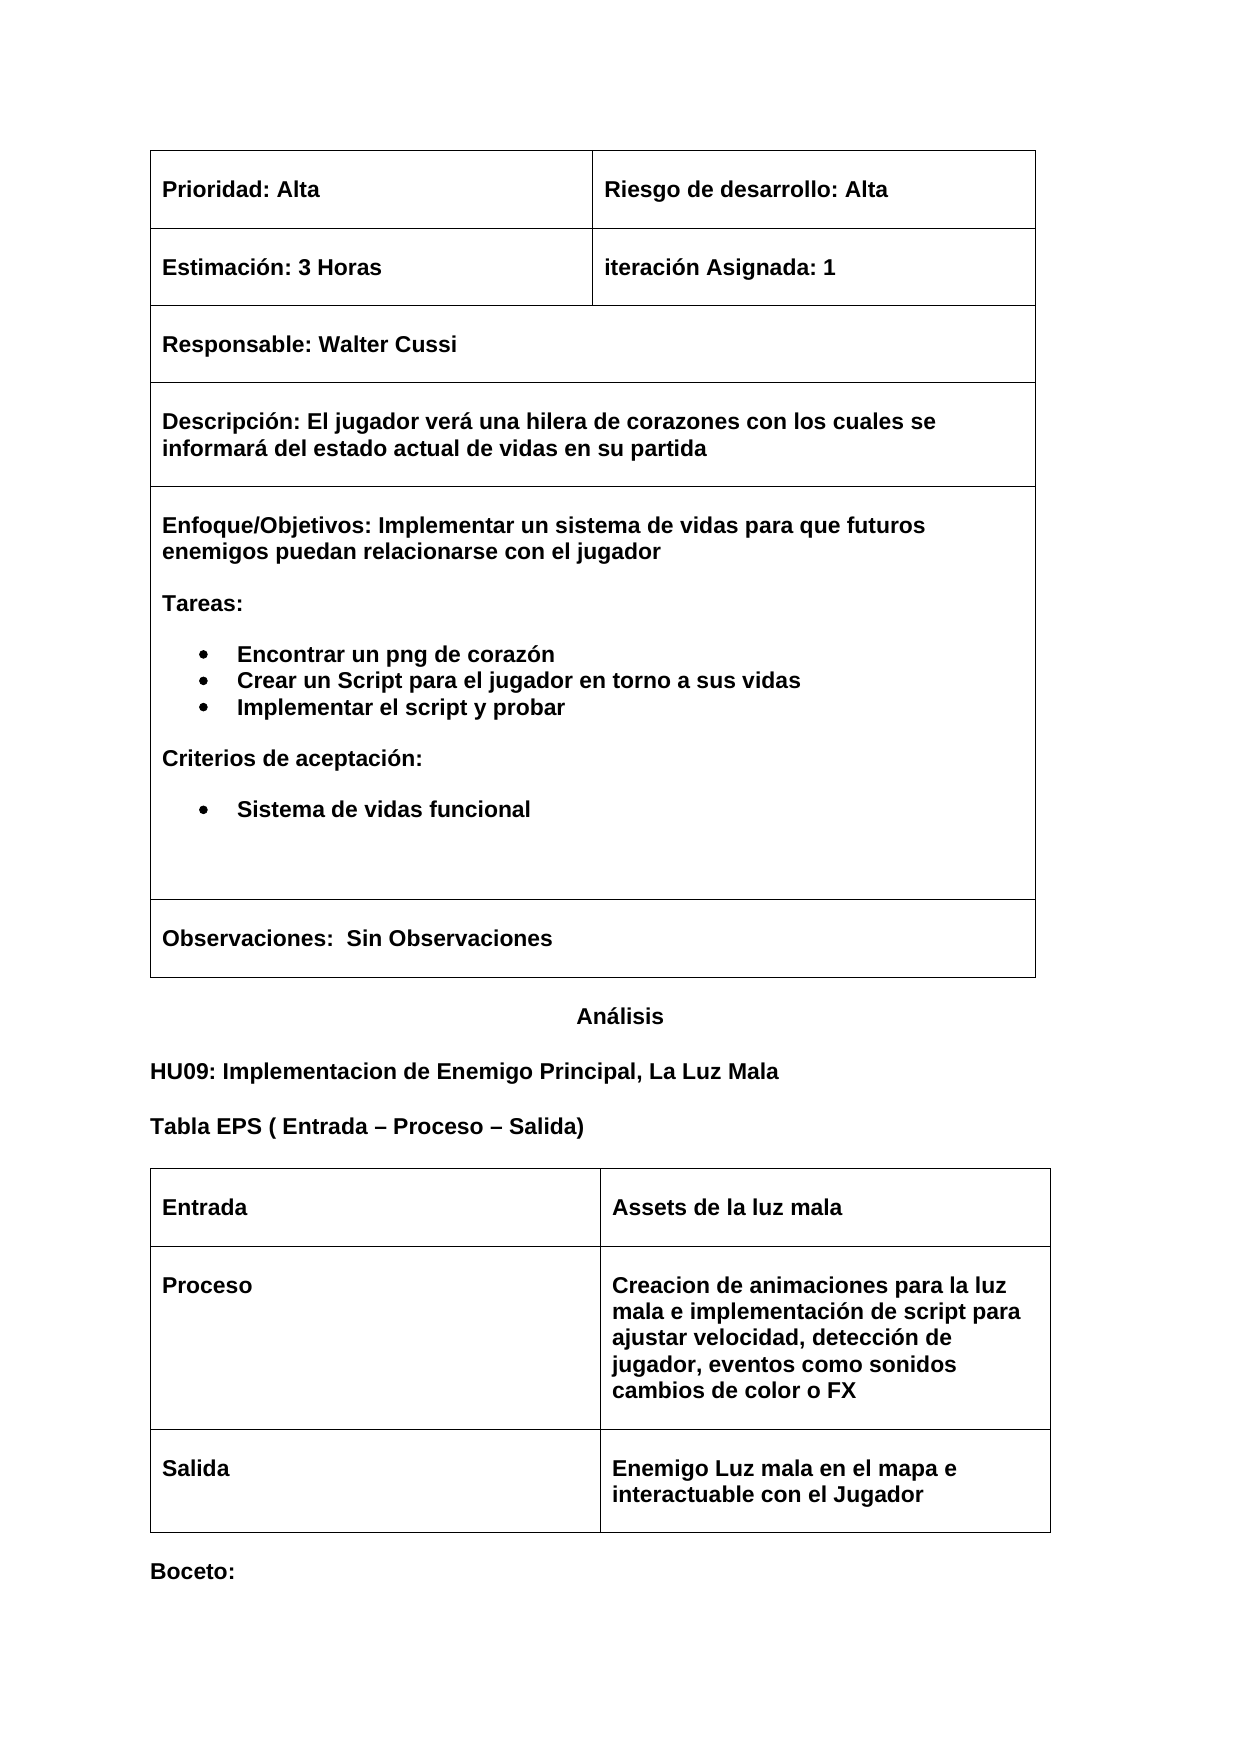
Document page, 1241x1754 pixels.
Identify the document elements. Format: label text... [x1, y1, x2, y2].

table_header Entrada [151, 1169, 600, 1246]
text Tabla EPS ( Entrada – Proceso – Salida) [150, 1113, 1090, 1139]
table_cell Salida [151, 1430, 600, 1532]
table_cell Enfoque/Objetivos: Implementar un sistema de vidas para que futuros enemigos puedan relacionarse con el jugador Tareas: Encontrar un png de corazón Crear un Script para el jugador en torno a sus vidas Implementar el script y probar Criterios de aceptación: Sistema de vidas funcional [151, 487, 1035, 899]
text Análisis [150, 1003, 1090, 1029]
table_cell Descripción: El jugador verá una hilera de corazones con los cuales se informará del estado actual de vidas en su partida [151, 383, 1035, 486]
table_cell Riesgo de desarrollo: Alta [593, 151, 1035, 227]
table_cell iteración Asignada: 1 [593, 229, 1035, 305]
text HU09: Implementacion de Enemigo Principal, La Luz Mala [150, 1058, 1090, 1084]
table_cell Estimación: 3 Horas [151, 229, 592, 305]
table_cell Proceso [151, 1247, 600, 1428]
table_cell Responsable: Walter Cussi [151, 306, 1035, 382]
table_cell Prioridad: Alta [151, 151, 592, 227]
table_cell Enemigo Luz mala en el mapa e interactuable con el Jugador [601, 1430, 1050, 1532]
table_cell Observaciones: Sin Observaciones [151, 900, 1035, 977]
table_header Assets de la luz mala [601, 1169, 1050, 1246]
table_cell Creacion de animaciones para la luz mala e implementación de script para ajustar velocidad, detección de jugador, eventos como sonidos cambios de color o FX [601, 1247, 1050, 1428]
text Boceto: [150, 1558, 1090, 1584]
